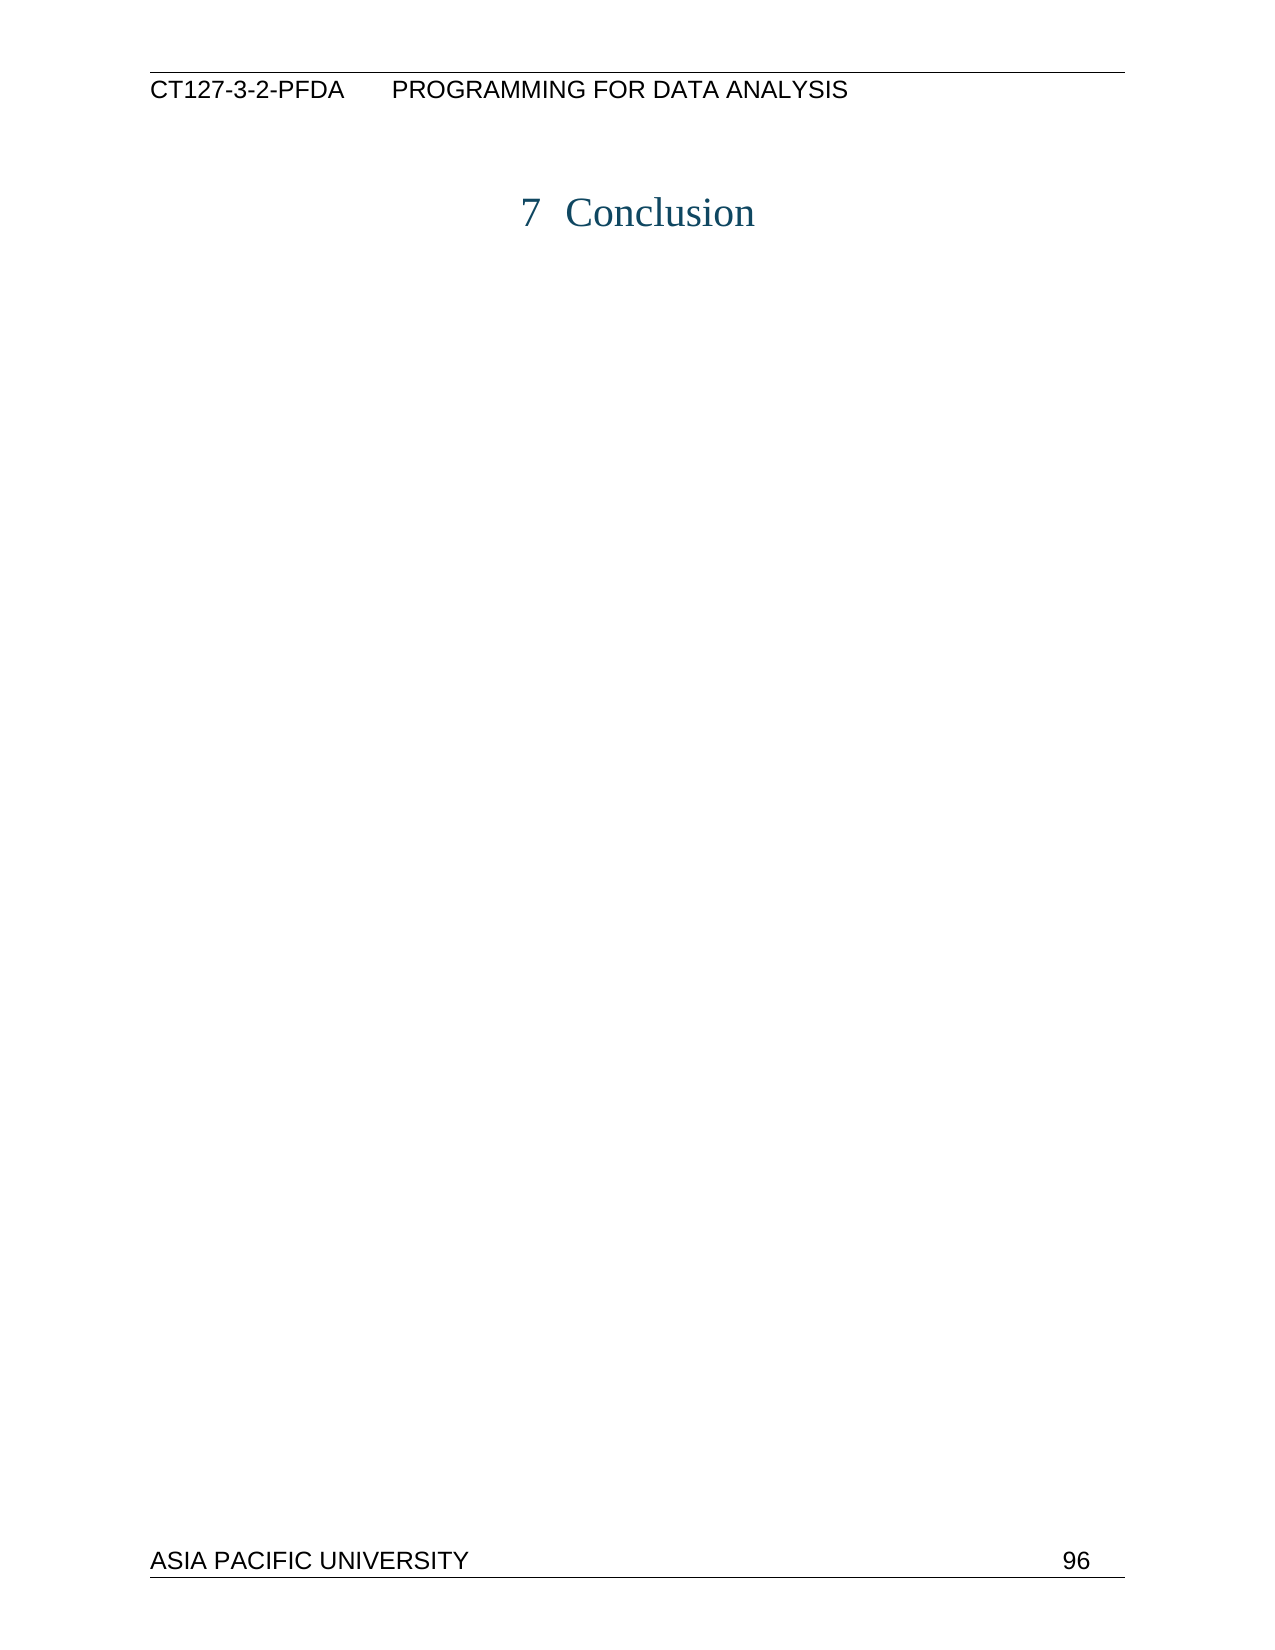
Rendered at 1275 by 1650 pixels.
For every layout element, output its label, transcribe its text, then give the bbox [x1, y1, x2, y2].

subtitle Conclusion [150, 187, 1125, 235]
